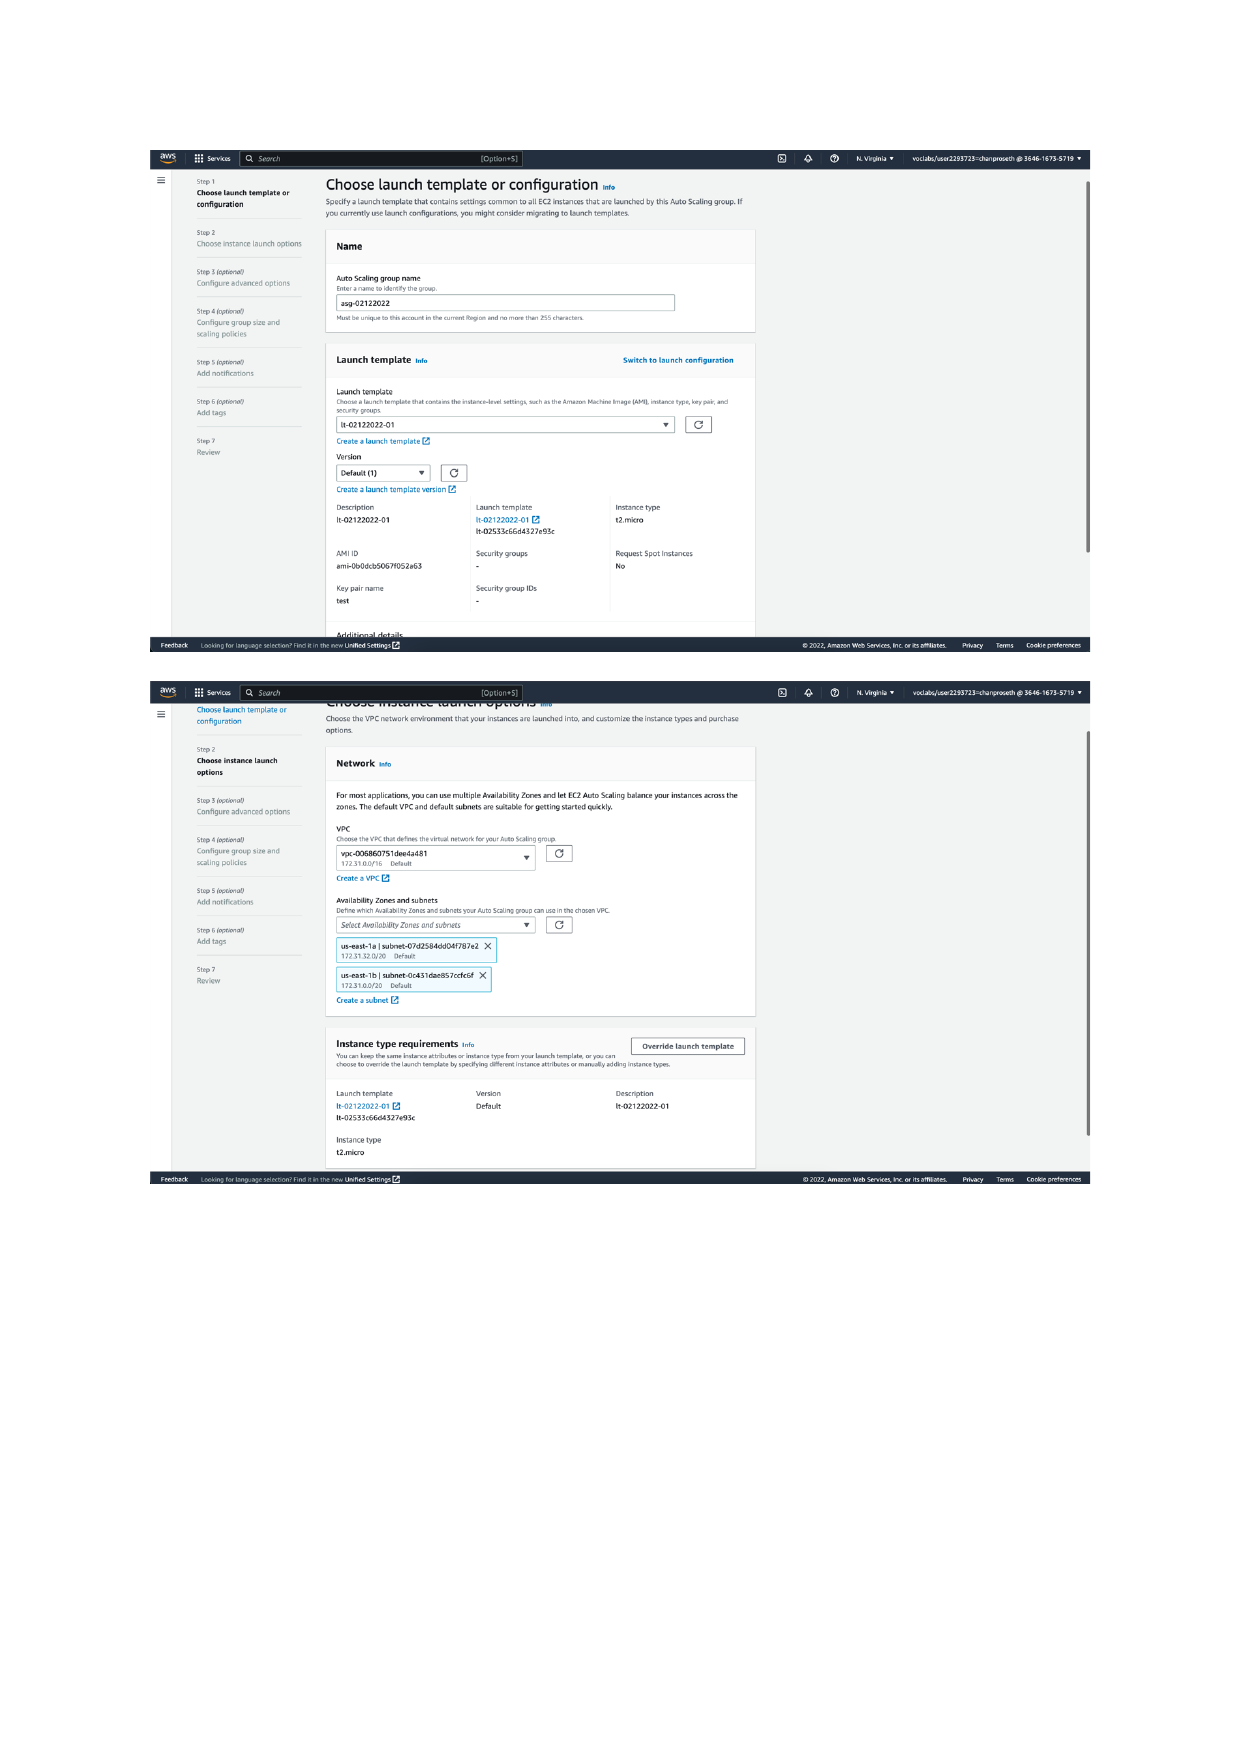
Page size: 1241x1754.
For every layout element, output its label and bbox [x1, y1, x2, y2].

picture [150, 681, 1091, 1184]
picture [150, 150, 1091, 652]
